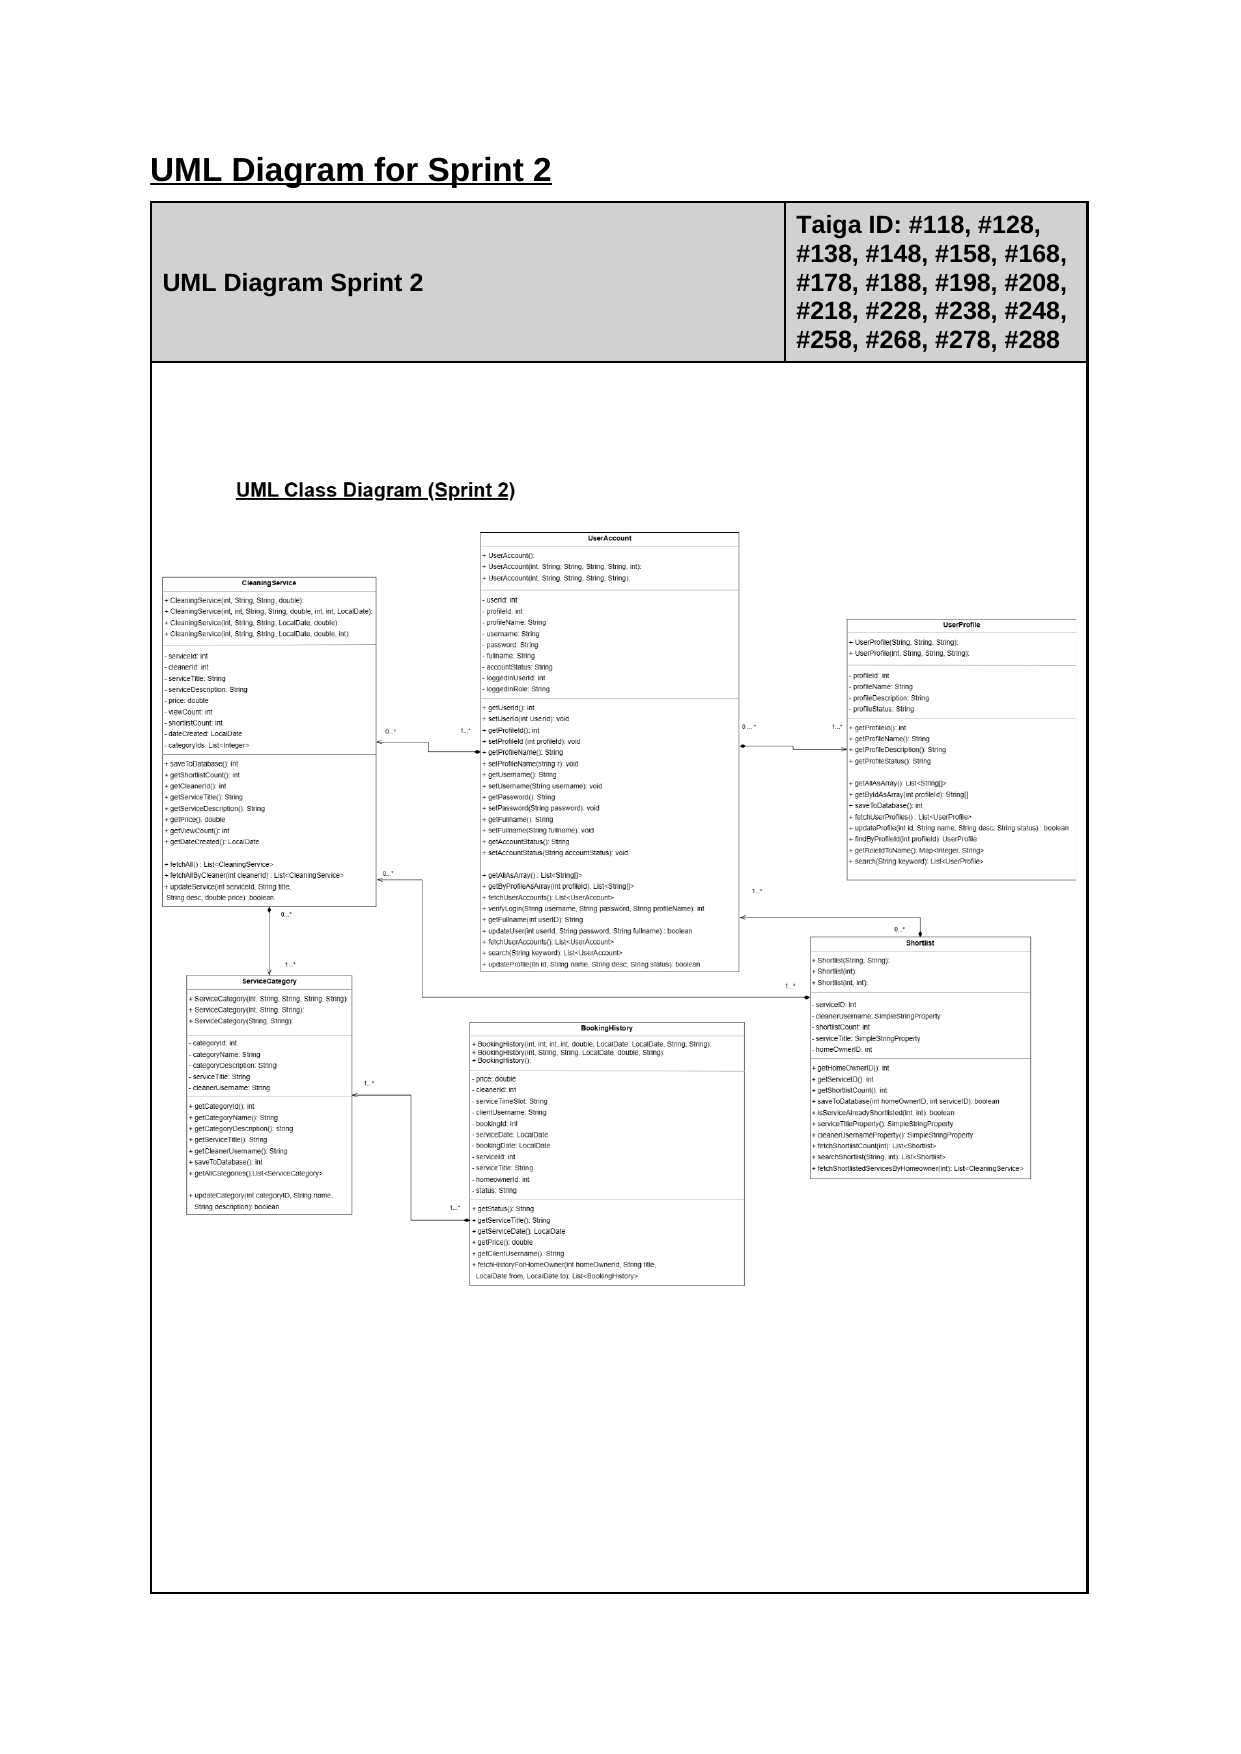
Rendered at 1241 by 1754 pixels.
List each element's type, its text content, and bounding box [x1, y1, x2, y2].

table_cell [152, 363, 1086, 1592]
picture [162, 477, 1077, 1286]
text UML Diagram for Sprint 2 [150, 150, 1090, 188]
table_header UML Diagram Sprint 2 [152, 203, 784, 361]
table_header Taiga ID: #118, #128, #138, #148, #158, #168, #178, #188, #198, #208, #218, #228, #238, #248, #258, #268, #278, #288 [786, 203, 1086, 361]
